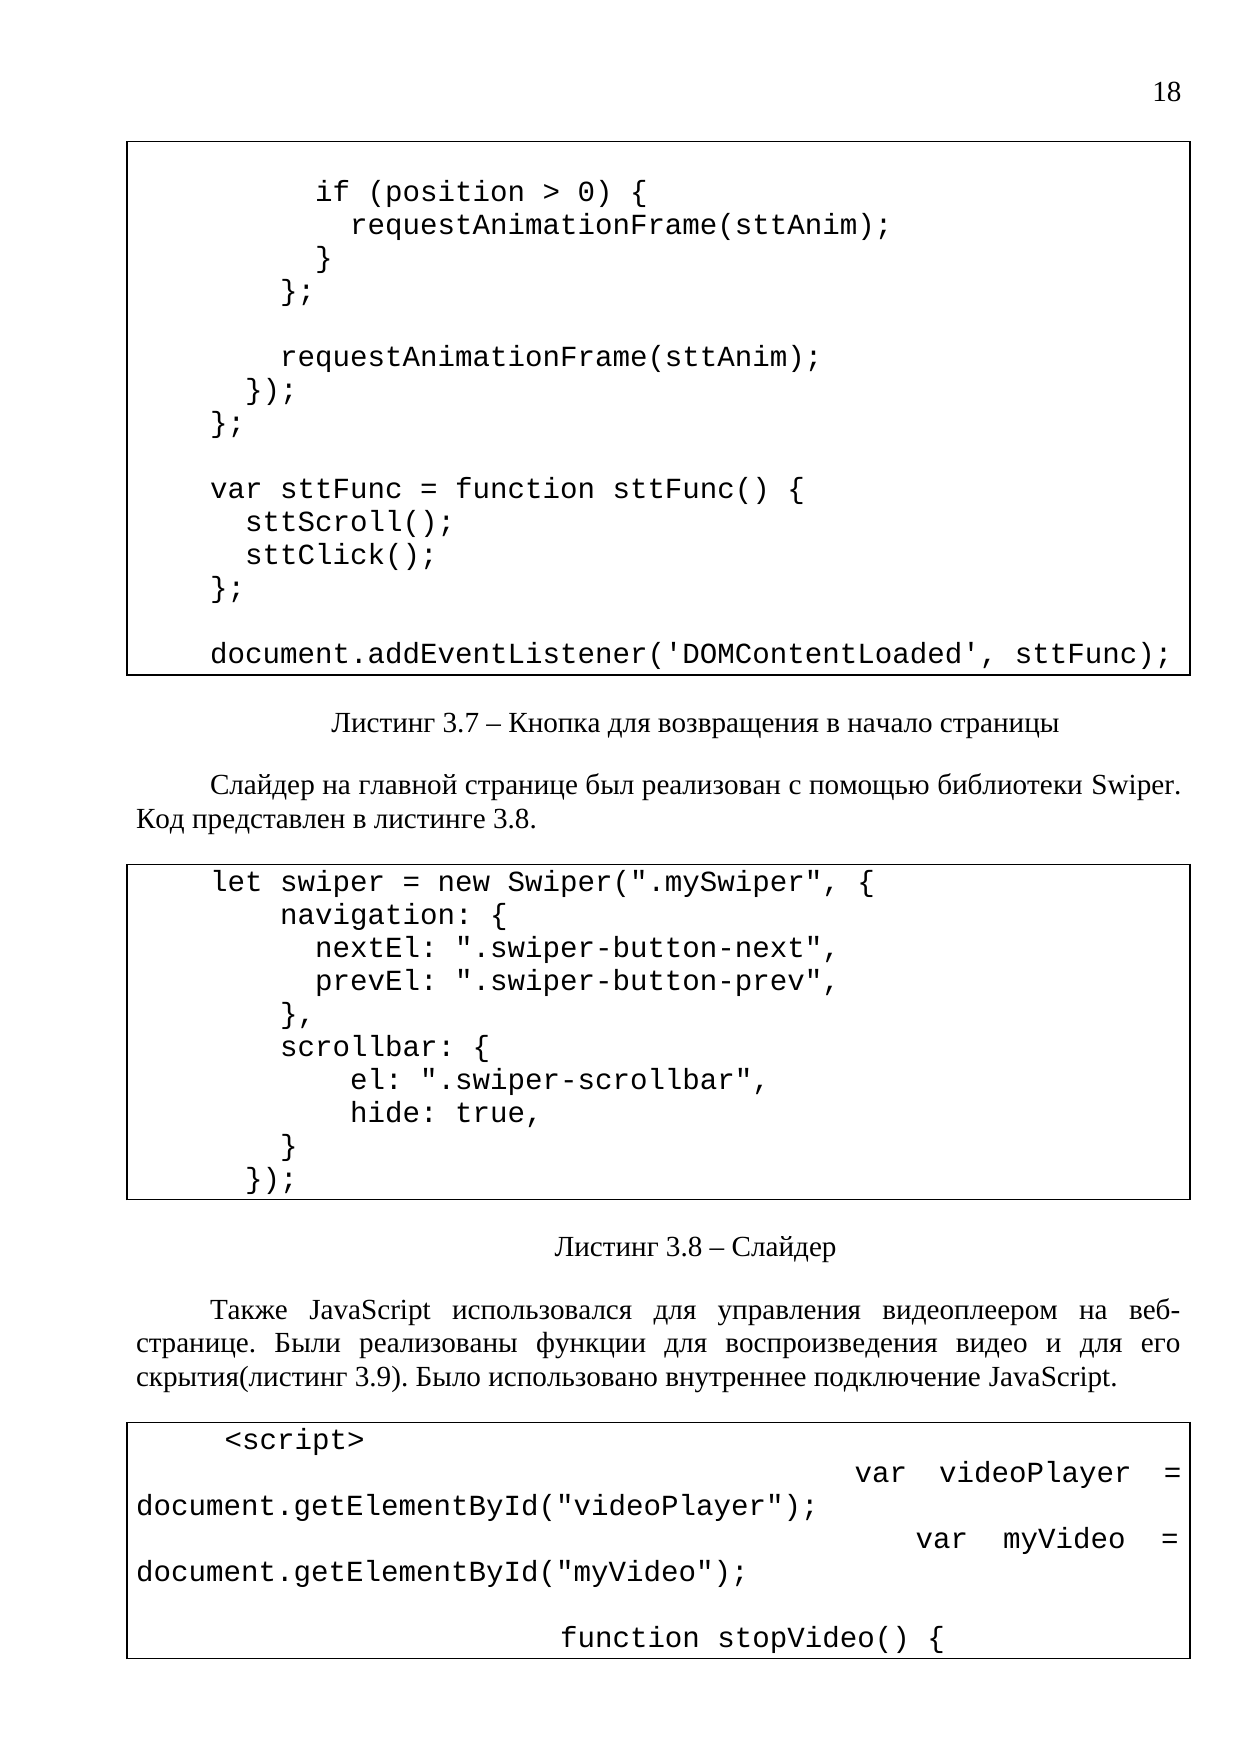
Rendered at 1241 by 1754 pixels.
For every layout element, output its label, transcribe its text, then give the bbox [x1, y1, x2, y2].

text Также JavaScript использовался для управления видеоплеером на веб-странице. Были реализованы функции для воспроизведения видео и для его скрытия(листинг 3.9). Было использовано внутреннее подключение JavaScript. [136, 1292, 1181, 1393]
text var myVideo = document.getElementById("myVideo"); [136, 1524, 1181, 1590]
text <script> [128, 1423, 1189, 1458]
text }; [136, 573, 1181, 606]
text sttScroll(); [136, 507, 1181, 540]
text document.addEventListener('DOMContentLoaded', sttFunc); [128, 636, 1189, 674]
text hide: true, [136, 1098, 1181, 1131]
text function stopVideo() { [128, 1620, 1189, 1658]
text nextEl: ".swiper-button-next", [136, 933, 1181, 966]
text } [136, 243, 1181, 276]
text Листинг 3.8 – Слайдер [136, 1229, 1181, 1263]
text let swiper = new Swiper(".mySwiper", { [128, 865, 1189, 900]
text navigation: { [136, 900, 1181, 933]
text }); [136, 375, 1181, 408]
text if (position > 0) { [136, 177, 1181, 210]
text requestAnimationFrame(sttAnim); [136, 210, 1181, 243]
text Листинг 3.7 – Кнопка для возвращения в начало страницы [136, 705, 1181, 738]
text el: ".swiper-scrollbar", [136, 1065, 1181, 1098]
text }; [136, 276, 1181, 309]
text } [136, 1131, 1181, 1161]
text }; [136, 408, 1181, 441]
text var videoPlayer = document.getElementById("videoPlayer"); [136, 1458, 1181, 1524]
text }, [136, 999, 1181, 1032]
text Слайдер на главной странице был реализован с помощью библиотеки Swiper. Код представлен в листинге 3.8. [136, 767, 1181, 834]
text var sttFunc = function sttFunc() { [136, 474, 1181, 507]
text scrollbar: { [136, 1032, 1181, 1065]
text sttClick(); [136, 540, 1181, 573]
text requestAnimationFrame(sttAnim); [136, 342, 1181, 375]
text prevEl: ".swiper-button-prev", [136, 966, 1181, 999]
text }); [128, 1161, 1189, 1199]
